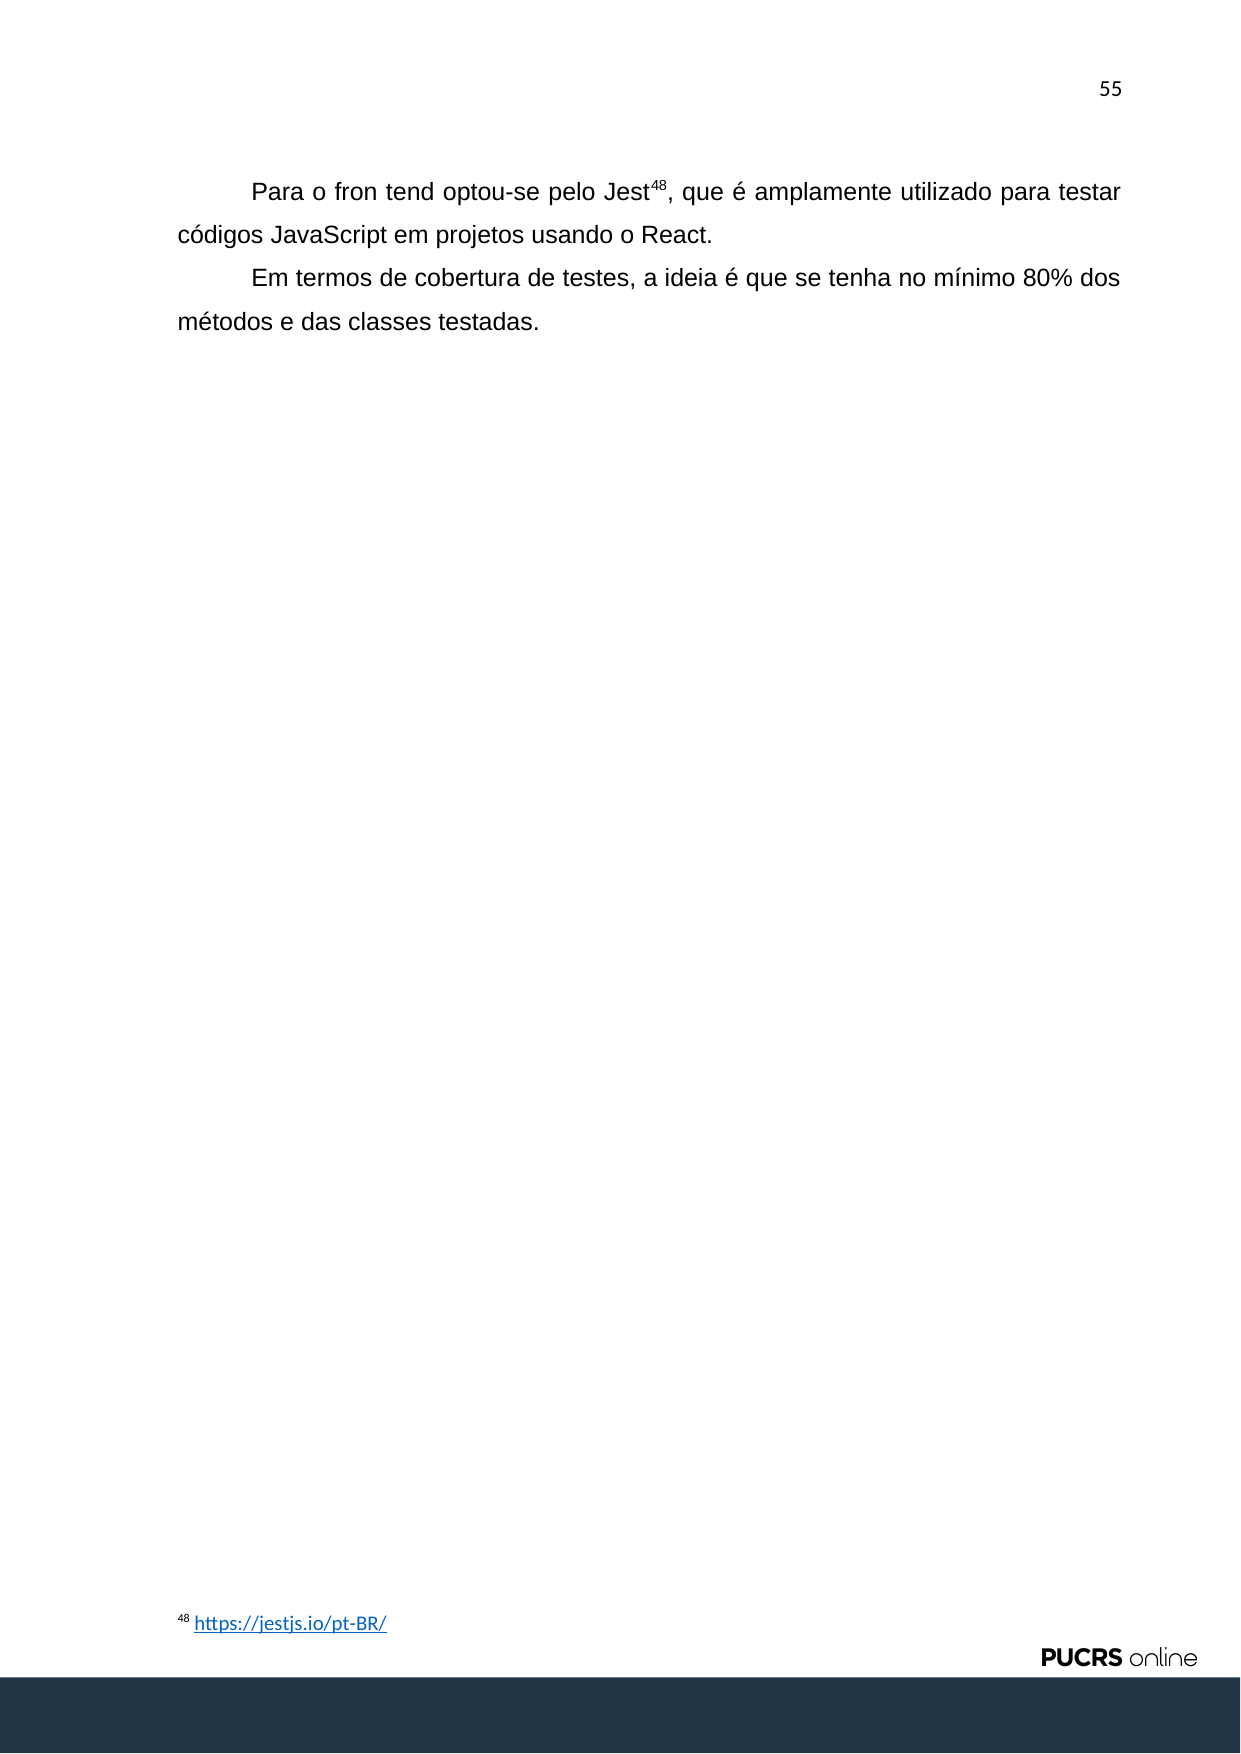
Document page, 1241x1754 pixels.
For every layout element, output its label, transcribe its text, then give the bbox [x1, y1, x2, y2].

text Em termos de cobertura de testes, a ideia é que se tenha no mínimo 80% dos métodos e das classes testadas. [177, 263, 1122, 335]
text Para o fron tend optou-se pelo Jest, que é amplamente utilizado para testar códigos JavaScript em projetos usando o React. [177, 177, 1122, 249]
picture [1040, 1646, 1198, 1668]
